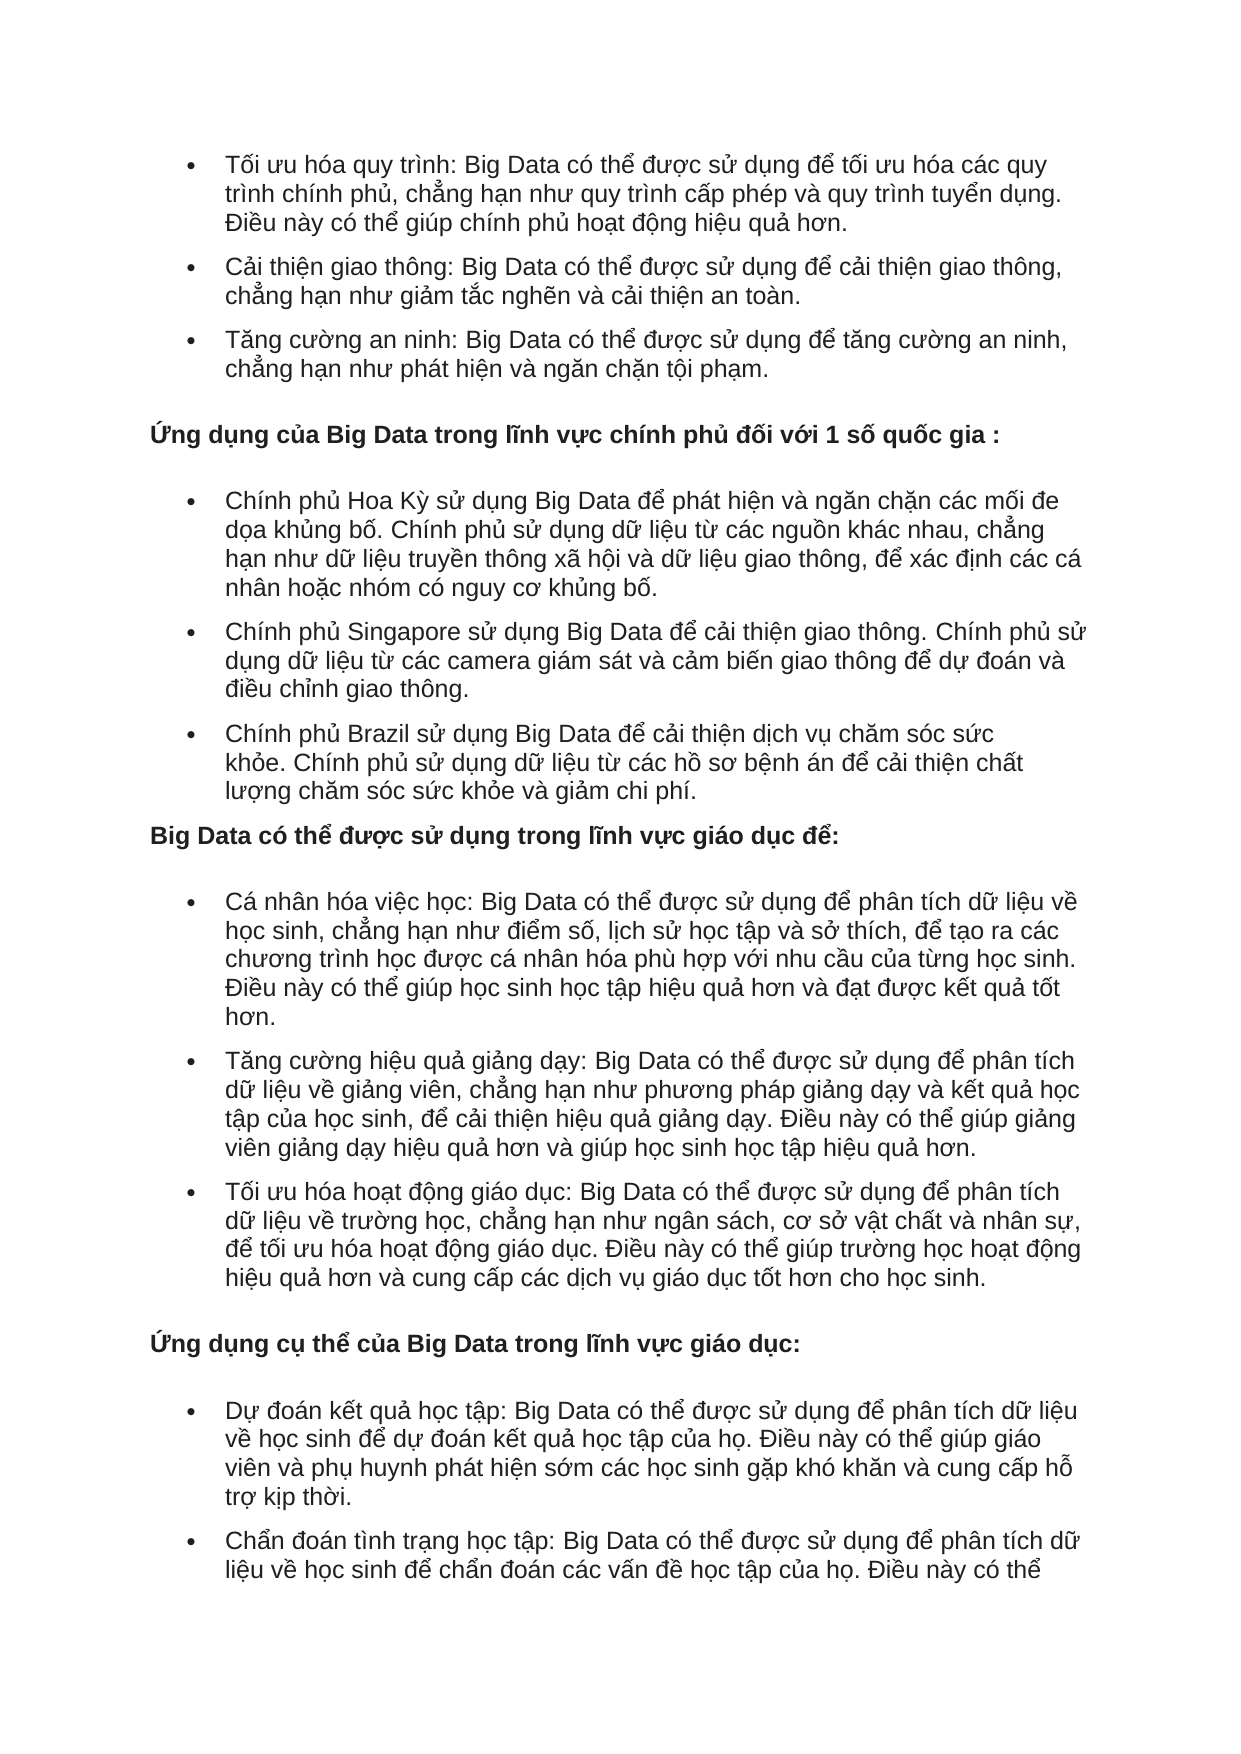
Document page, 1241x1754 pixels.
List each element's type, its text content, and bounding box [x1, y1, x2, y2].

list Dự đoán kết quả học tập: Big Data có thể được sử dụng để phân tích dữ liệu về học sinh để dự đoán kết quả học tập của họ. Điều này có thể giúp giáo viên và phụ huynh phát hiện sớm các học sinh gặp khó khăn và cung cấp hỗ trợ kịp thời. [187, 1396, 1090, 1511]
list Cải thiện giao thông: Big Data có thể được sử dụng để cải thiện giao thông, chẳng hạn như giảm tắc nghẽn và cải thiện an toàn. [187, 252, 1090, 309]
text Ứng dụng cụ thể của Big Data trong lĩnh vực giáo dục: [150, 1329, 1090, 1358]
text Big Data có thể được sử dụng trong lĩnh vực giáo dục để: [150, 821, 1090, 849]
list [187, 1526, 1090, 1584]
list Chính phủ Hoa Kỳ sử dụng Big Data để phát hiện và ngăn chặn các mối đe dọa khủng bố. Chính phủ sử dụng dữ liệu từ các nguồn khác nhau, chẳng hạn như dữ liệu truyền thông xã hội và dữ liệu giao thông, để xác định các cá nhân hoặc nhóm có nguy cơ khủng bố. [187, 486, 1090, 601]
list Tối ưu hóa quy trình: Big Data có thể được sử dụng để tối ưu hóa các quy trình chính phủ, chẳng hạn như quy trình cấp phép và quy trình tuyển dụng. Điều này có thể giúp chính phủ hoạt động hiệu quả hơn. [187, 150, 1090, 236]
text Ứng dụng của Big Data trong lĩnh vực chính phủ đối với 1 số quốc gia : [150, 420, 1090, 449]
list Chính phủ Singapore sử dụng Big Data để cải thiện giao thông. Chính phủ sử dụng dữ liệu từ các camera giám sát và cảm biến giao thông để dự đoán và điều chỉnh giao thông. [187, 617, 1090, 703]
list Tăng cường an ninh: Big Data có thể được sử dụng để tăng cường an ninh, chẳng hạn như phát hiện và ngăn chặn tội phạm. [187, 325, 1090, 382]
list Tăng cường hiệu quả giảng dạy: Big Data có thể được sử dụng để phân tích dữ liệu về giảng viên, chẳng hạn như phương pháp giảng dạy và kết quả học tập của học sinh, để cải thiện hiệu quả giảng dạy. Điều này có thể giúp giảng viên giảng dạy hiệu quả hơn và giúp học sinh học tập hiệu quả hơn. [187, 1046, 1090, 1161]
list Cá nhân hóa việc học: Big Data có thể được sử dụng để phân tích dữ liệu về học sinh, chẳng hạn như điểm số, lịch sử học tập và sở thích, để tạo ra các chương trình học được cá nhân hóa phù hợp với nhu cầu của từng học sinh. Điều này có thể giúp học sinh học tập hiệu quả hơn và đạt được kết quả tốt hơn. [187, 887, 1090, 1031]
list Tối ưu hóa hoạt động giáo dục: Big Data có thể được sử dụng để phân tích dữ liệu về trường học, chẳng hạn như ngân sách, cơ sở vật chất và nhân sự, để tối ưu hóa hoạt động giáo dục. Điều này có thể giúp trường học hoạt động hiệu quả hơn và cung cấp các dịch vụ giáo dục tốt hơn cho học sinh. [187, 1177, 1090, 1292]
list Chính phủ Brazil sử dụng Big Data để cải thiện dịch vụ chăm sóc sức khỏe. Chính phủ sử dụng dữ liệu từ các hồ sơ bệnh án để cải thiện chất lượng chăm sóc sức khỏe và giảm chi phí. [187, 719, 1090, 805]
